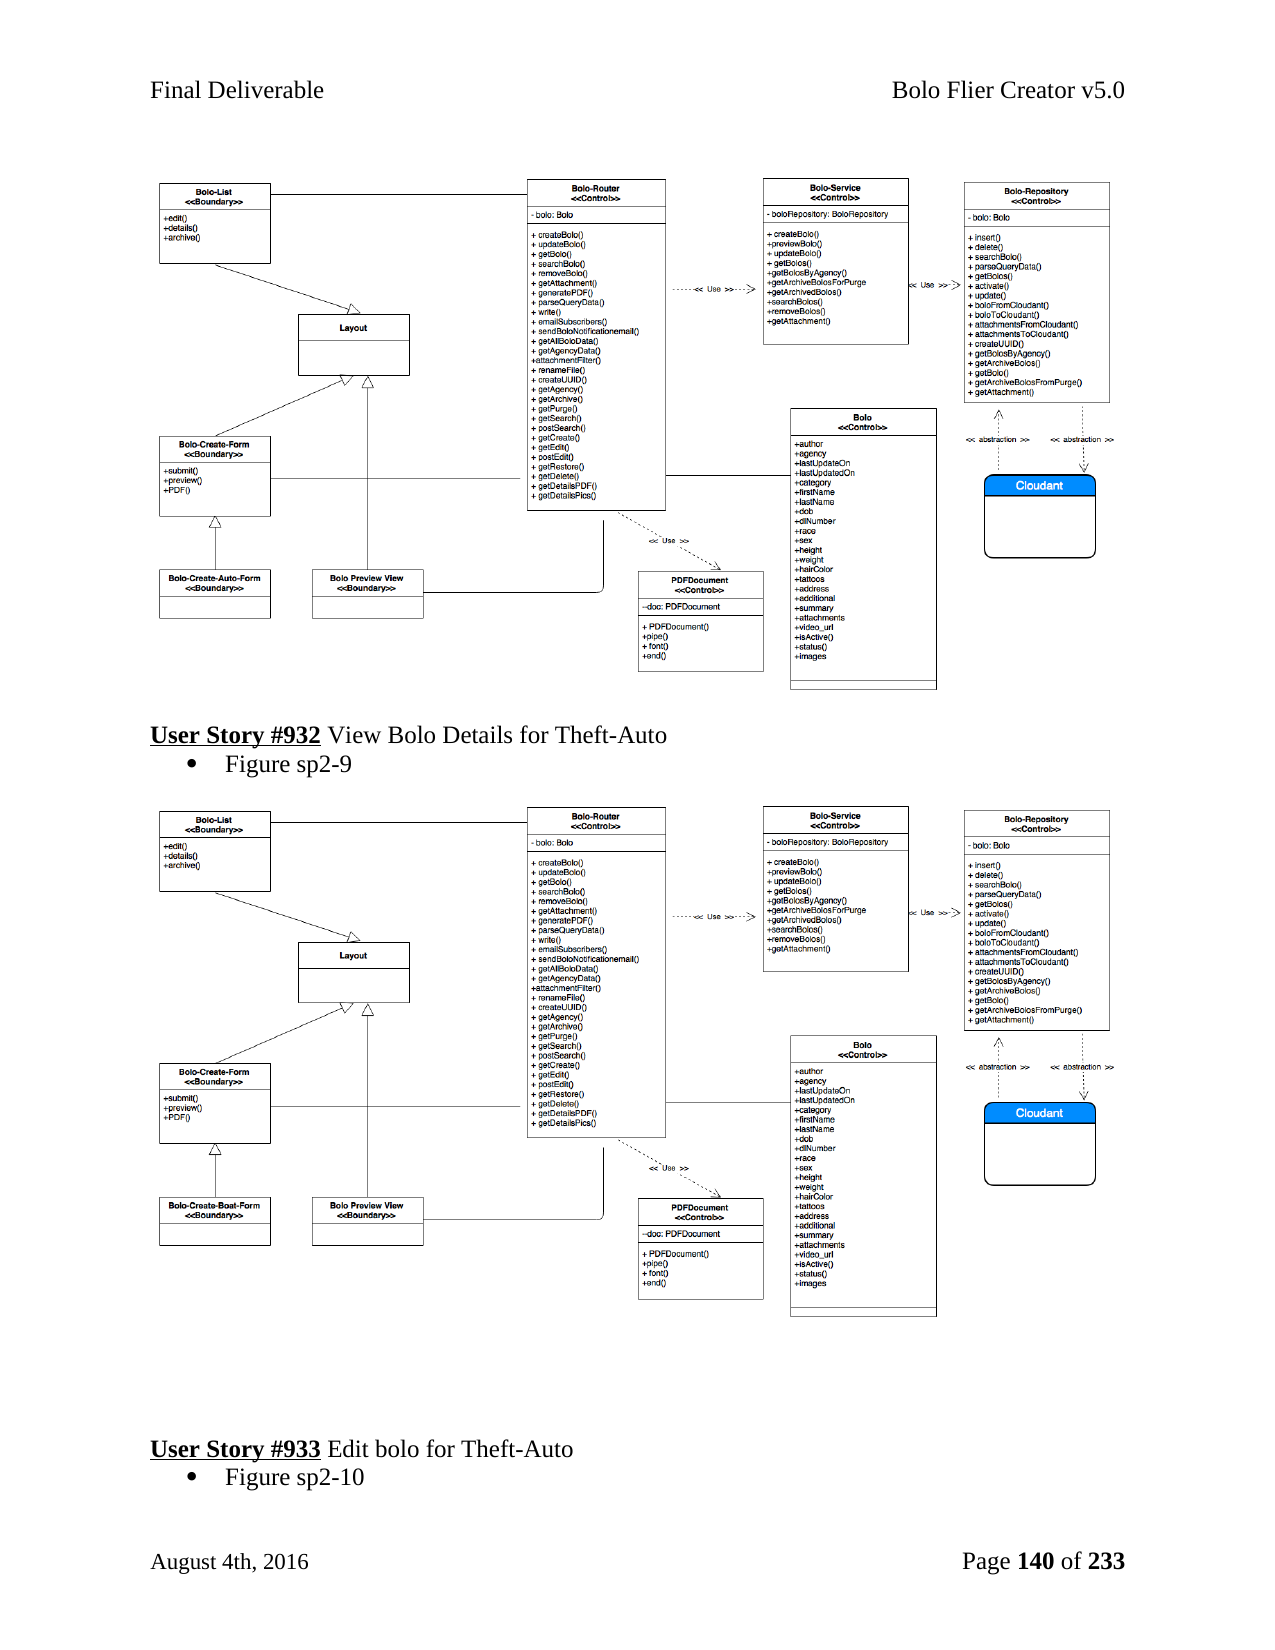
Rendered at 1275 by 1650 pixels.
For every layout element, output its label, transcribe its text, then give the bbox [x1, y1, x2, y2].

picture [159, 178, 1116, 692]
text User Story #933 Edit bolo for Theft-Auto [150, 1434, 1125, 1462]
list Figure sp2-10 [187, 1462, 1125, 1491]
list Figure sp2-9 [187, 749, 1125, 777]
picture [159, 806, 1116, 1319]
text User Story #932 View Bolo Details for Theft-Auto [150, 720, 1125, 749]
